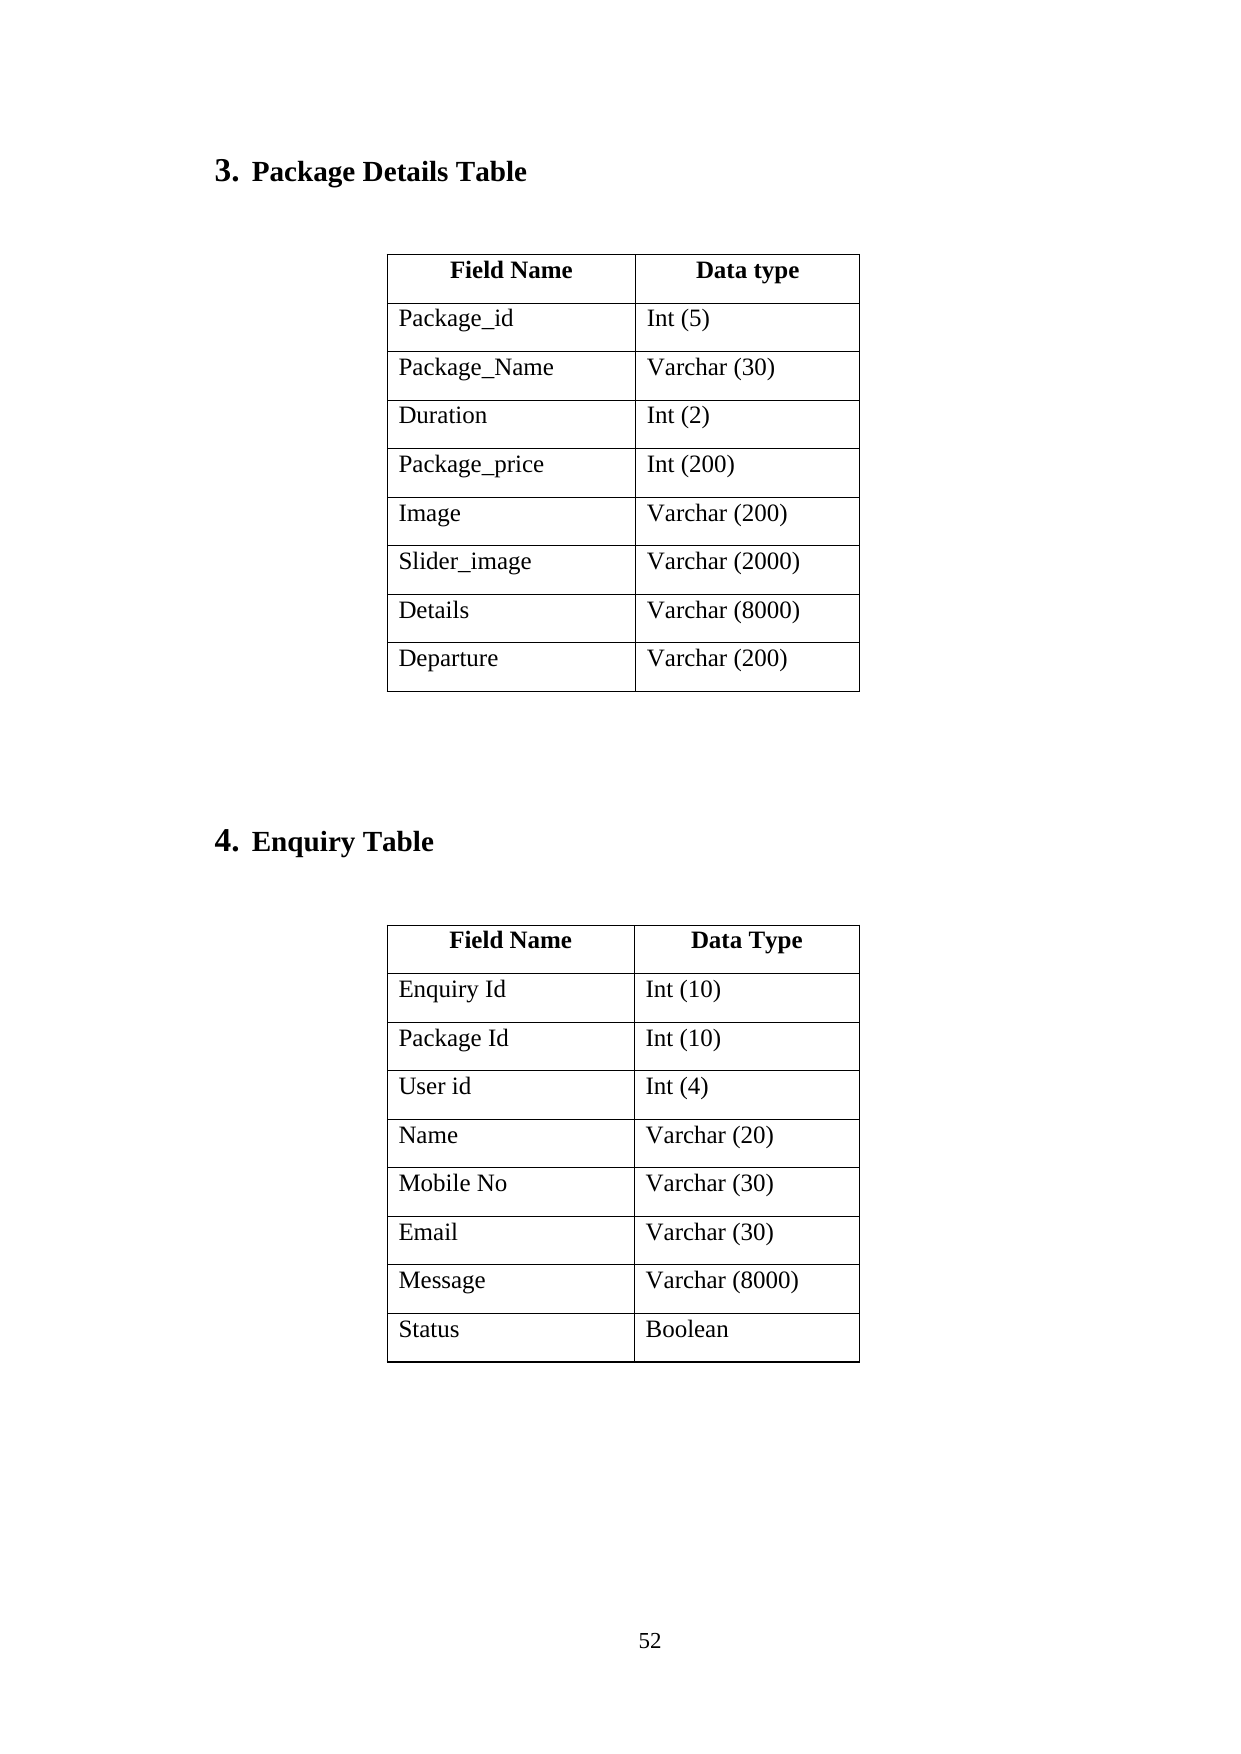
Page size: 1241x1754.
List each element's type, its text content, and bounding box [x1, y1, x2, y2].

table_cell Varchar (8000) [635, 1265, 859, 1313]
table_cell Varchar (30) [635, 1168, 859, 1216]
table_header Field Name [388, 926, 634, 973]
table_cell Varchar (30) [635, 1217, 859, 1264]
table_cell Varchar (200) [636, 643, 859, 691]
table_cell Enquiry Id [388, 974, 634, 1022]
table_cell Duration [388, 401, 635, 448]
table_cell Details [388, 595, 635, 642]
table_cell Int (4) [635, 1071, 859, 1119]
table_cell Name [388, 1120, 634, 1167]
table_cell Varchar (30) [636, 352, 859, 399]
table_cell Int (5) [636, 304, 859, 351]
table_header Field Name [388, 255, 635, 302]
table_cell Varchar (20) [635, 1120, 859, 1167]
table_cell User id [388, 1071, 634, 1119]
table_cell Package_price [388, 449, 635, 497]
table_cell Message [388, 1265, 634, 1313]
list Enquiry Table [214, 821, 1122, 859]
table_cell Mobile No [388, 1168, 634, 1216]
table_cell Slider_image [388, 546, 635, 594]
table_header Data type [636, 255, 859, 302]
table_cell Boolean [635, 1314, 859, 1361]
table_cell Package_Name [388, 352, 635, 399]
table_header Data Type [635, 926, 859, 973]
table_cell Varchar (2000) [636, 546, 859, 594]
table_cell Image [388, 498, 635, 545]
table_cell Package Id [388, 1023, 634, 1070]
table_cell Package_id [388, 304, 635, 351]
table_cell Int (200) [636, 449, 859, 497]
table_cell Status [388, 1314, 634, 1361]
list Package Details Table [214, 150, 1122, 188]
table_cell Departure [388, 643, 635, 691]
table_cell Int (10) [635, 1023, 859, 1070]
table_cell Varchar (200) [636, 498, 859, 545]
table_cell Int (10) [635, 974, 859, 1022]
table_cell Int (2) [636, 401, 859, 448]
table_cell Email [388, 1217, 634, 1264]
table_cell Varchar (8000) [636, 595, 859, 642]
